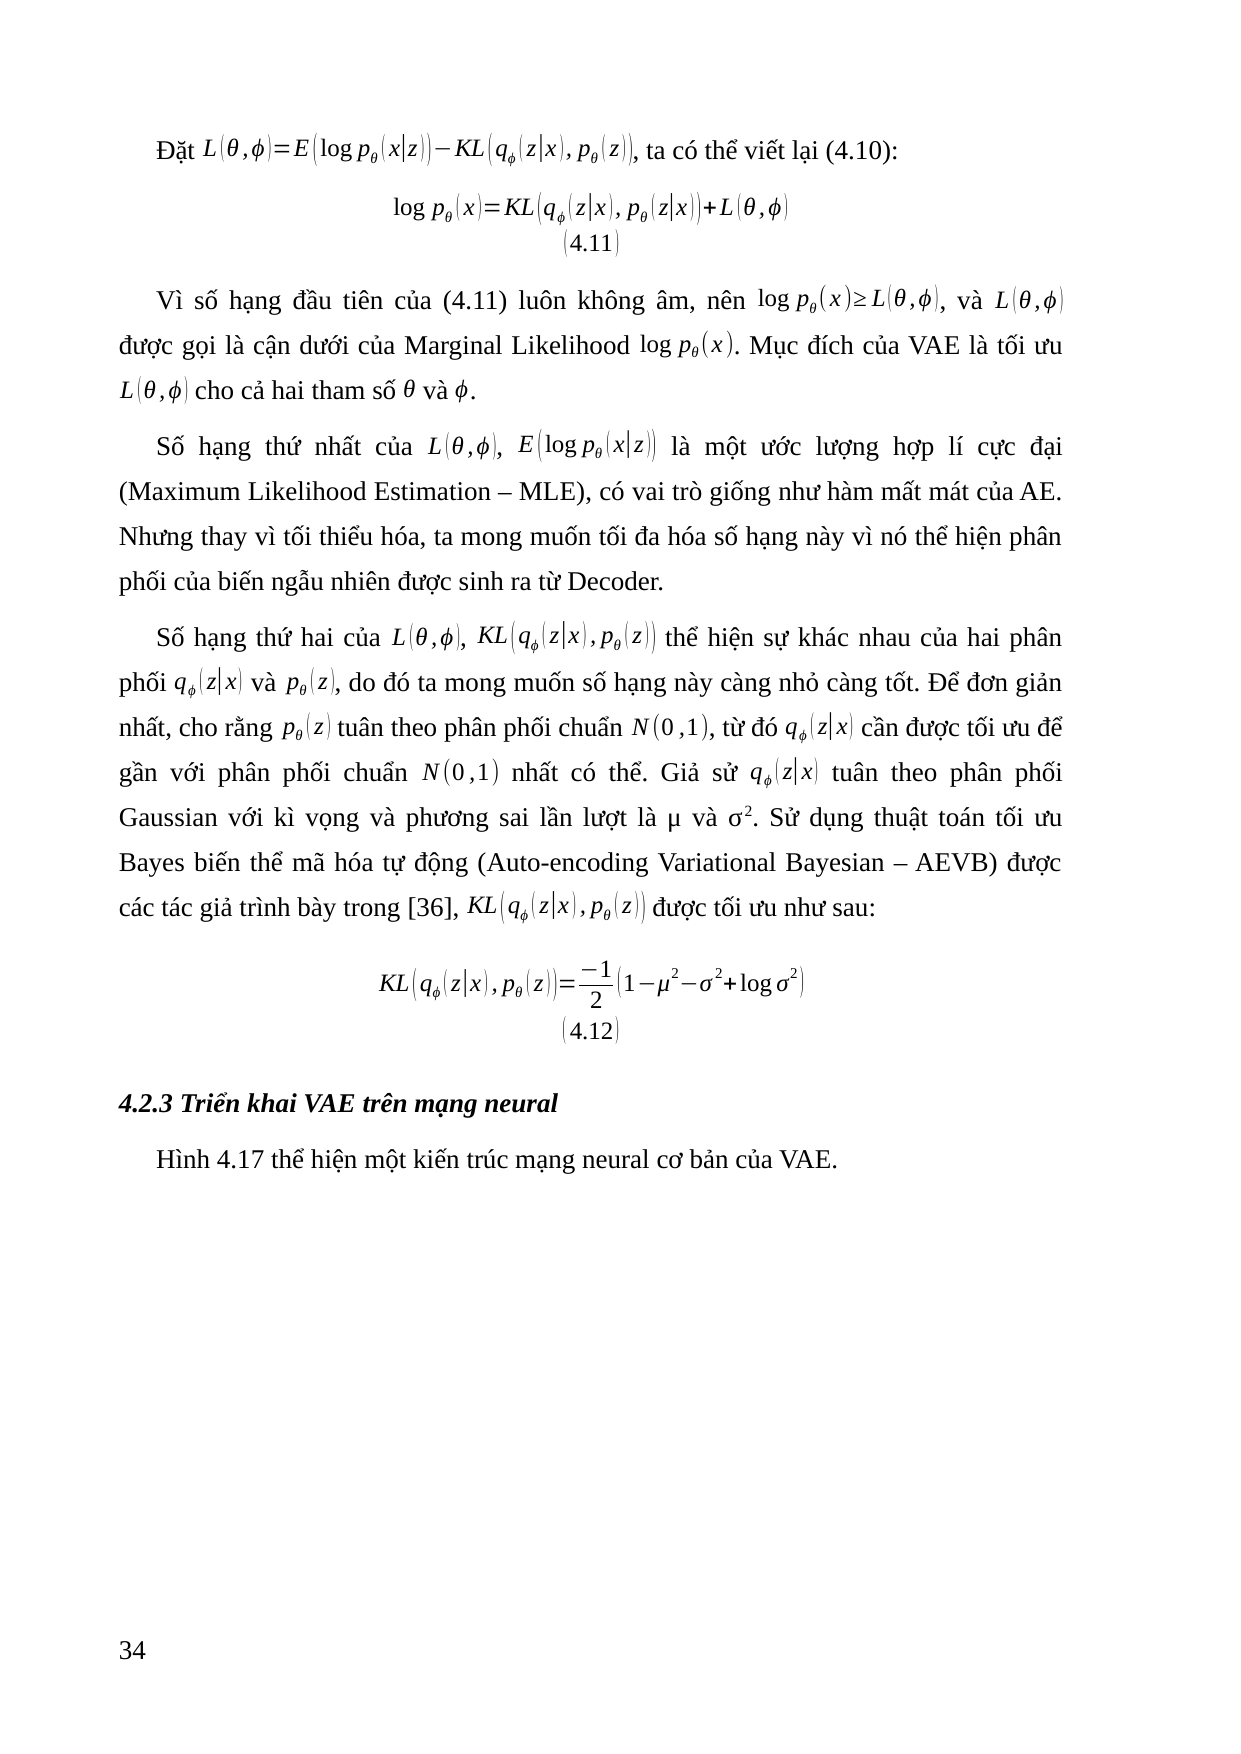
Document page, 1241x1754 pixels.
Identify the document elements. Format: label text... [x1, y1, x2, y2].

text Đặt , ta có thể viết lại (4.10): [118, 131, 1063, 169]
subtitle Triển khai VAE trên mạng neural [118, 1084, 1063, 1121]
text Số hạng thứ nhất của , là một ước lượng hợp lí cực đại (Maximum Likelihood Estimation – MLE), có vai trò giống như hàm mất mát của AE. Nhưng thay vì tối thiểu hóa, ta mong muốn tối đa hóa số hạng này vì nó thể hiện phân phối của biến ngẫu nhiên được sinh ra từ Decoder. [118, 427, 1063, 600]
text Số hạng thứ hai của , thể hiện sự khác nhau của hai phân phối và , do đó ta mong muốn số hạng này càng nhỏ càng tốt. Để đơn giản nhất, cho rằng tuân theo phân phối chuẩn , từ đó cần được tối ưu để gần với phân phối chuẩn nhất có thể. Giả sử tuân theo phân phối Gaussian với kì vọng và phương sai lần lượt là μ và σ2. Sử dụng thuật toán tối ưu Bayes biến thể mã hóa tự động (Auto-encoding Variational Bayesian – AEVB) được các tác giả trình bày trong , được tối ưu như sau: [118, 618, 1063, 926]
text Vì số hạng đầu tiên của (4.11) luôn không âm, nên , và được gọi là cận dưới của Marginal Likelihood . Mục đích của VAE là tối ưu cho cả hai tham số và . [118, 281, 1063, 408]
